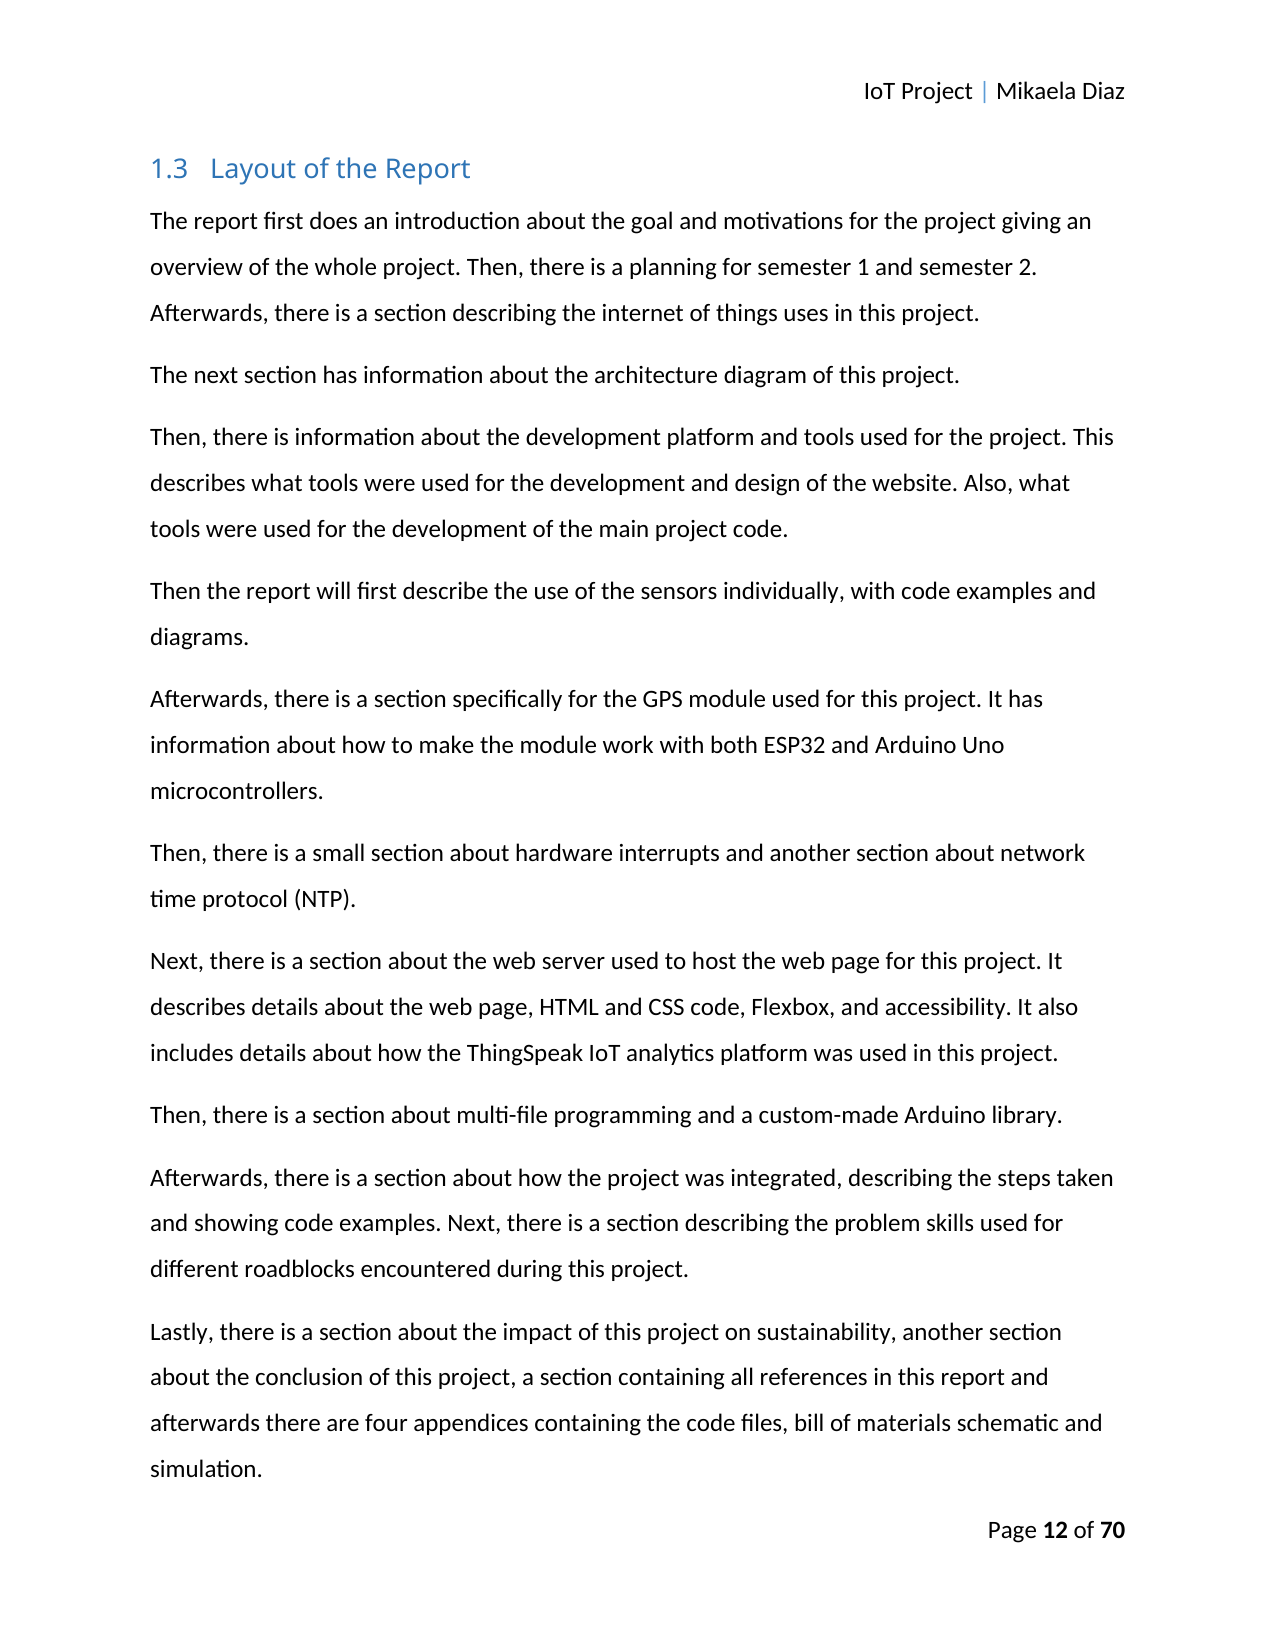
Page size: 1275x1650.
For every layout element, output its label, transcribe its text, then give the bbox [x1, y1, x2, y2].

text Next, there is a section about the web server used to host the web page for this project. It describes details about the web page, HTML and CSS code, Flexbox, and accessibility. It also includes details about how the ThingSpeak IoT analytics platform was used in this project. [150, 946, 1125, 1067]
subtitle Layout of the Report [150, 150, 1125, 187]
text Lastly, there is a section about the impact of this project on sustainability, another section about the conclusion of this project, a section containing all references in this report and afterwards there are four appendices containing the code files, bill of materials schematic and simulation. [150, 1316, 1125, 1483]
text Afterwards, there is a section about how the project was integrated, describing the steps taken and showing code examples. Next, there is a section describing the problem skills used for different roadblocks encountered during this project. [150, 1162, 1125, 1284]
text The next section has information about the architecture diagram of this project. [150, 359, 1125, 390]
text Then, there is information about the development platform and tools used for the project. This describes what tools were used for the development and design of the website. Also, what tools were used for the development of the main project code. [150, 422, 1125, 543]
text The report first does an introduction about the goal and motivations for the project giving an overview of the whole project. Then, there is a planning for semester 1 and semester 2. Afterwards, there is a section describing the internet of things uses in this project. [150, 205, 1125, 327]
text Then, there is a section about multi-file programming and a custom-made Arduino library. [150, 1099, 1125, 1130]
text Then the report will first describe the use of the sensors individually, with code examples and diagrams. [150, 575, 1125, 652]
text Then, there is a small section about hardware interrupts and another section about network time protocol (NTP). [150, 837, 1125, 914]
text Afterwards, there is a section specifically for the GPS module used for this project. It has information about how to make the module work with both ESP32 and Arduino Uno microcontrollers. [150, 683, 1125, 806]
